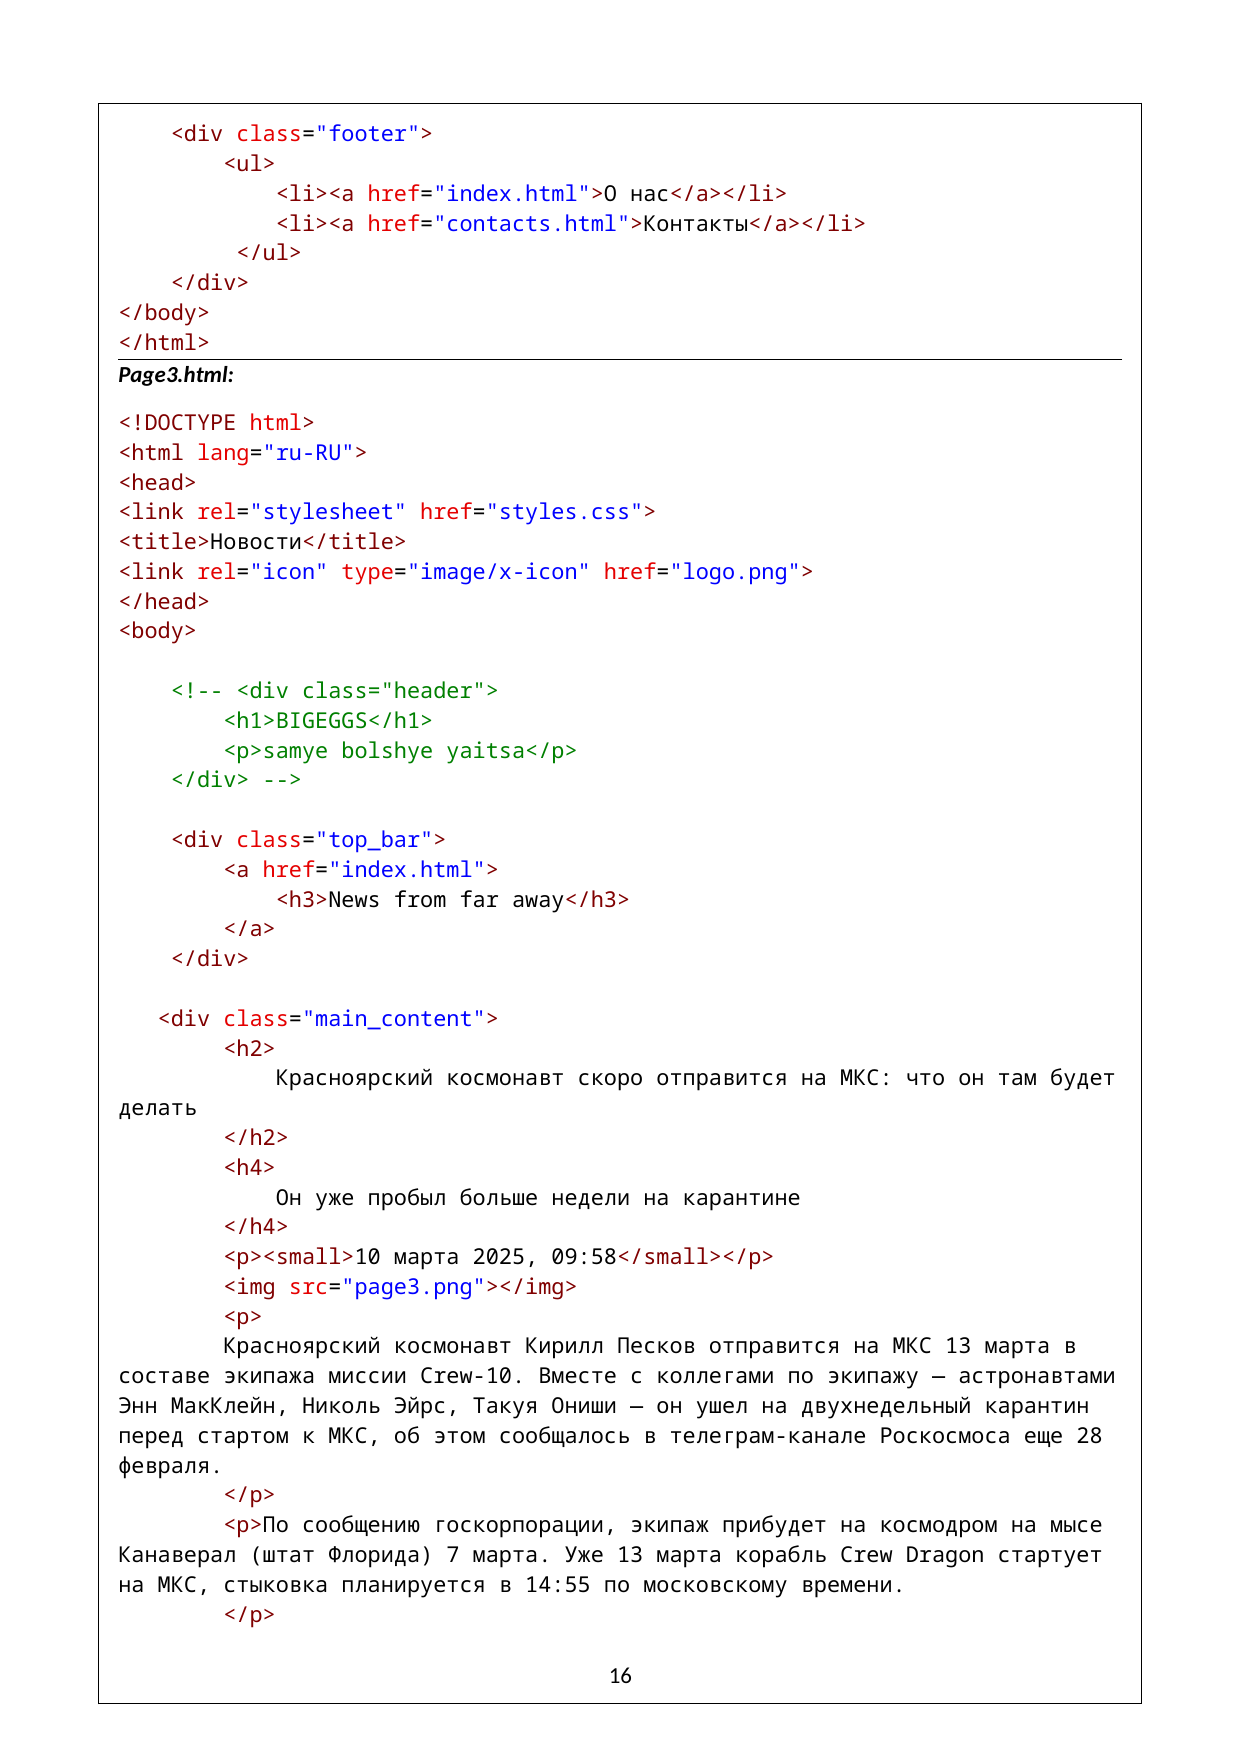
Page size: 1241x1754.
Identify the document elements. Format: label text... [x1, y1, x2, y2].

text </head> [118, 586, 1122, 616]
text </h4> [118, 1211, 1122, 1241]
text </ul> [118, 237, 1122, 267]
text <h1>BIGEGGS</h1> [118, 705, 1122, 735]
text <h3>News from far away</h3> [118, 884, 1122, 913]
text <p><small>10 марта 2025, 09:58</small></p> [118, 1241, 1122, 1271]
text <li><a href="contacts.html">Контакты</a></li> [118, 207, 1122, 237]
text </h2> [118, 1122, 1122, 1152]
text </body> [118, 297, 1122, 327]
text </div> [118, 943, 1122, 973]
text </p> [118, 1599, 1122, 1628]
text Красноярский космонавт Кирилл Песков отправится на МКС 13 марта в составе экипажа миссии Crew-10. Вместе с коллегами по экипажу — астронавтами Энн МакКлейн, Николь Эйрс, Такуя Ониши — он ушел на двухнедельный карантин перед стартом к МКС, об этом сообщалось в телеграм-канале Роскосмоса еще 28 февраля. [118, 1331, 1122, 1479]
text <head> [118, 467, 1122, 496]
text <link rel="stylesheet" href="styles.css"> [118, 496, 1122, 526]
text <li><a href="index.html">О нас</a></li> [118, 178, 1122, 207]
text <p>По сообщению госкорпорации, экипаж прибудет на космодром на мысе Канаверал (штат Флорида) 7 марта. Уже 13 марта корабль Crew Dragon стартует на МКС, стыковка планируется в 14:55 по московскому времени. [118, 1509, 1122, 1599]
text <h2> [118, 1033, 1122, 1062]
text </a> [118, 913, 1122, 943]
text <!-- <div class="header"> [118, 675, 1122, 705]
text <img src="page3.png"></img> [118, 1271, 1122, 1301]
text <p>samye bolshye yaitsa</p> [118, 735, 1122, 764]
text <!DOCTYPE html> [118, 407, 1122, 437]
text <html lang="ru-RU"> [118, 437, 1122, 467]
text Красноярский космонавт скоро отправится на МКС: что он там будет делать [118, 1062, 1122, 1122]
text <p> [118, 1301, 1122, 1331]
text </html> [118, 327, 1122, 359]
text </div> [118, 267, 1122, 297]
text <a href="index.html"> [118, 854, 1122, 884]
text <div class="top_bar"> [118, 824, 1122, 854]
text <title>Новости</title> [118, 526, 1122, 556]
text <div class="footer"> [118, 118, 1122, 148]
text </p> [118, 1479, 1122, 1509]
text </div> --> [118, 764, 1122, 794]
text <h4> [118, 1152, 1122, 1182]
text Page3.html: [118, 360, 1122, 388]
text <div class="main_content"> [118, 1003, 1122, 1033]
text Он уже пробыл больше недели на карантине [118, 1182, 1122, 1211]
text <ul> [118, 148, 1122, 178]
text <body> [118, 616, 1122, 645]
text <link rel="icon" type="image/x-icon" href="logo.png"> [118, 556, 1122, 586]
